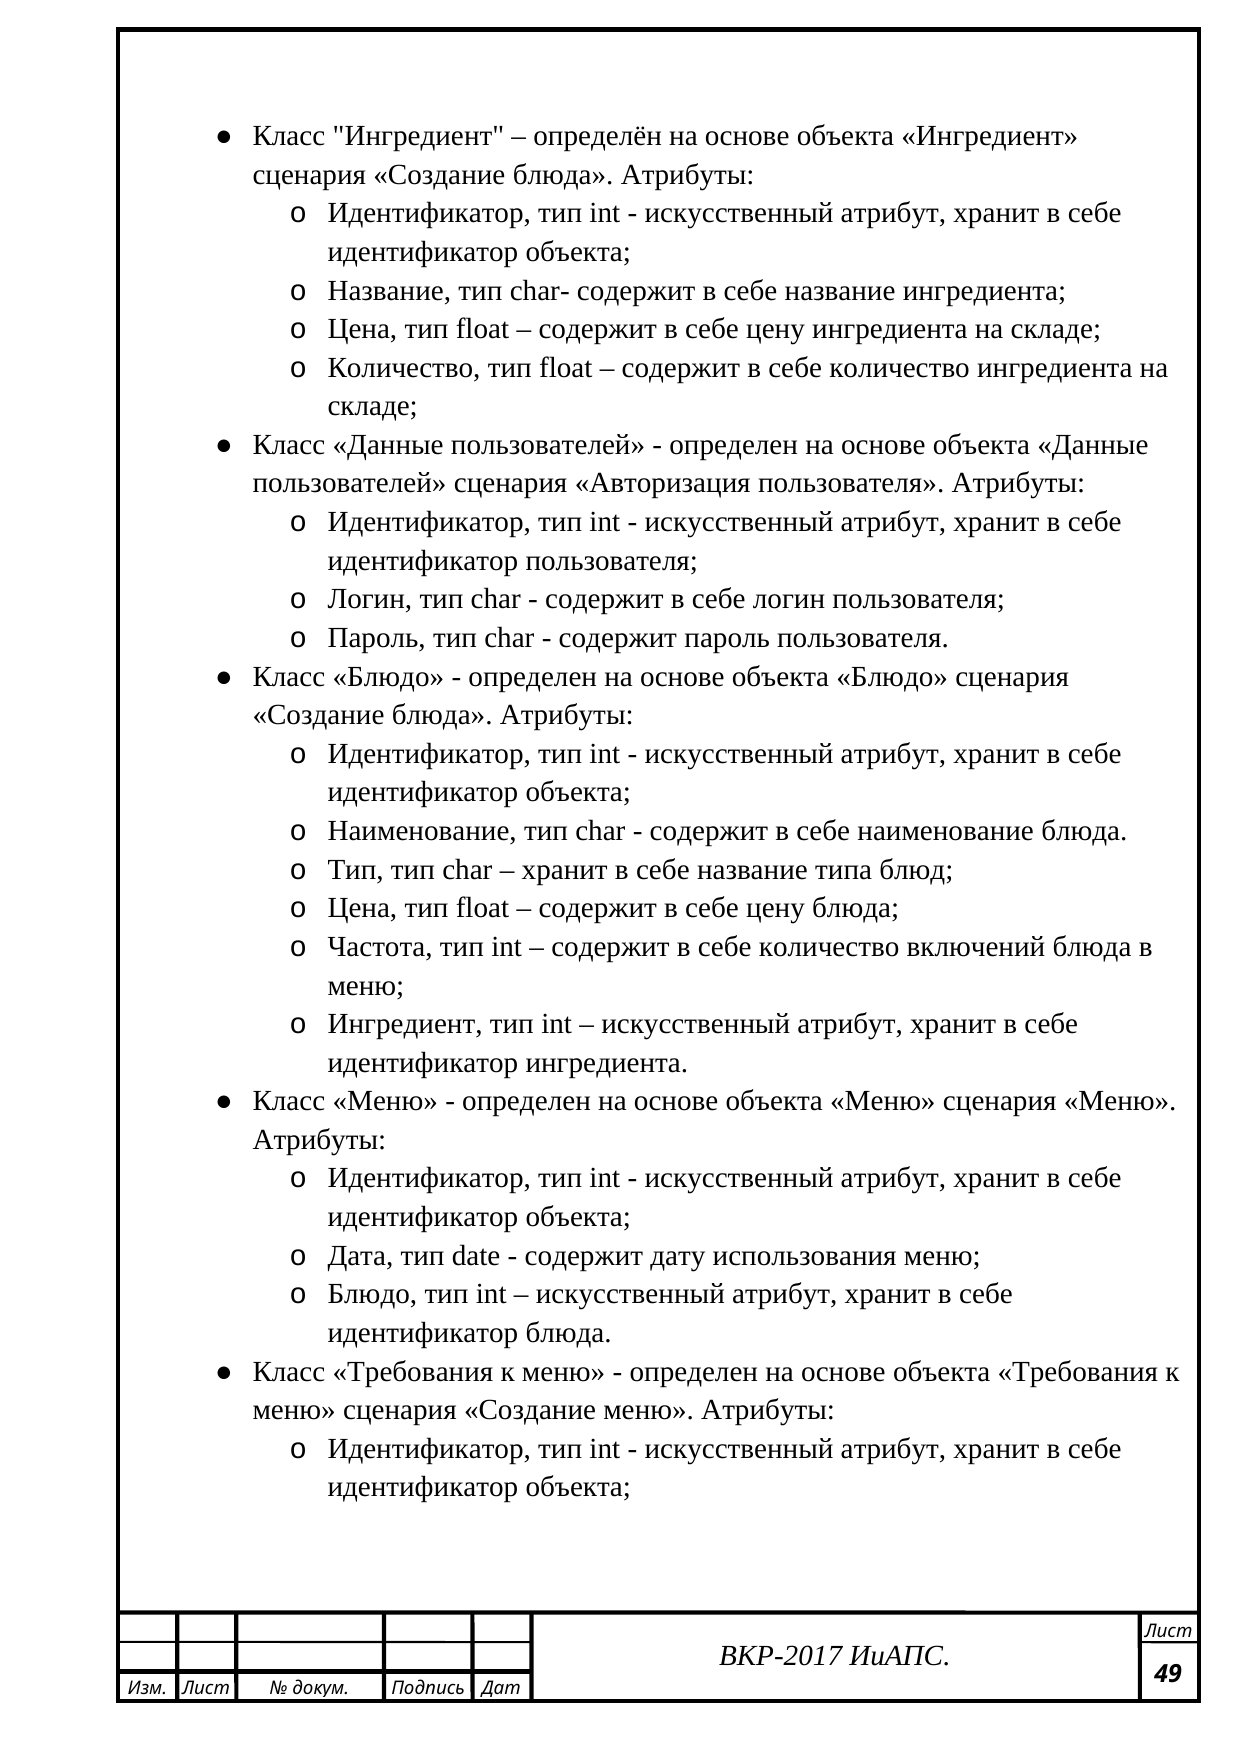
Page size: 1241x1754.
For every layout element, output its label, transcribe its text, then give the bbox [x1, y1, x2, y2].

list Идентификатор, тип int - искусственный атрибут, хранит в себе идентификатор объекта; [290, 1431, 1181, 1503]
list Блюдо, тип int – искусственный атрибут, хранит в себе идентификатор блюда. [290, 1276, 1181, 1348]
list Название, тип char- содержит в себе название ингредиента; [290, 272, 1181, 306]
list Класс «Данные пользователей» - определен на основе объекта «Данные пользователей» сценария «Авторизация пользователя». Атрибуты: [215, 427, 1181, 499]
list Логин, тип char - содержит в себе логин пользователя; [290, 581, 1181, 615]
list Класс «Меню» - определен на основе объекта «Меню» сценария «Меню». Атрибуты: [215, 1083, 1181, 1156]
list Наименование, тип char - содержит в себе наименование блюда. [290, 813, 1181, 847]
list Цена, тип float – содержит в себе цену ингредиента на складе; [290, 311, 1181, 345]
list Класс "Ингредиент" – определён на основе объекта «Ингредиент» сценария «Создание блюда». Атрибуты: [215, 118, 1181, 190]
list Идентификатор, тип int - искусственный атрибут, хранит в себе идентификатор объекта; [290, 1161, 1181, 1233]
list Класс «Блюдо» - определен на основе объекта «Блюдо» сценария «Создание блюда». Атрибуты: [215, 659, 1181, 731]
list Идентификатор, тип int - искусственный атрибут, хранит в себе идентификатор объекта; [290, 736, 1181, 808]
list Частота, тип int – содержит в себе количество включений блюда в меню; [290, 929, 1181, 1001]
list Идентификатор, тип int - искусственный атрибут, хранит в себе идентификатор пользователя; [290, 504, 1181, 576]
list Количество, тип float – содержит в себе количество ингредиента на складе; [290, 350, 1181, 422]
list Ингредиент, тип int – искусственный атрибут, хранит в себе идентификатор ингредиента. [290, 1006, 1181, 1078]
list Пароль, тип char - содержит пароль пользователя. [290, 620, 1181, 654]
list Цена, тип float – содержит в себе цену блюда; [290, 890, 1181, 924]
list Класс «Требования к меню» - определен на основе объекта «Требования к меню» сценария «Создание меню». Атрибуты: [215, 1353, 1181, 1426]
list Идентификатор, тип int - искусственный атрибут, хранит в себе идентификатор объекта; [290, 195, 1181, 267]
list Тип, тип char – хранит в себе название типа блюд; [290, 852, 1181, 885]
list Дата, тип date - содержит дату использования меню; [290, 1238, 1181, 1271]
